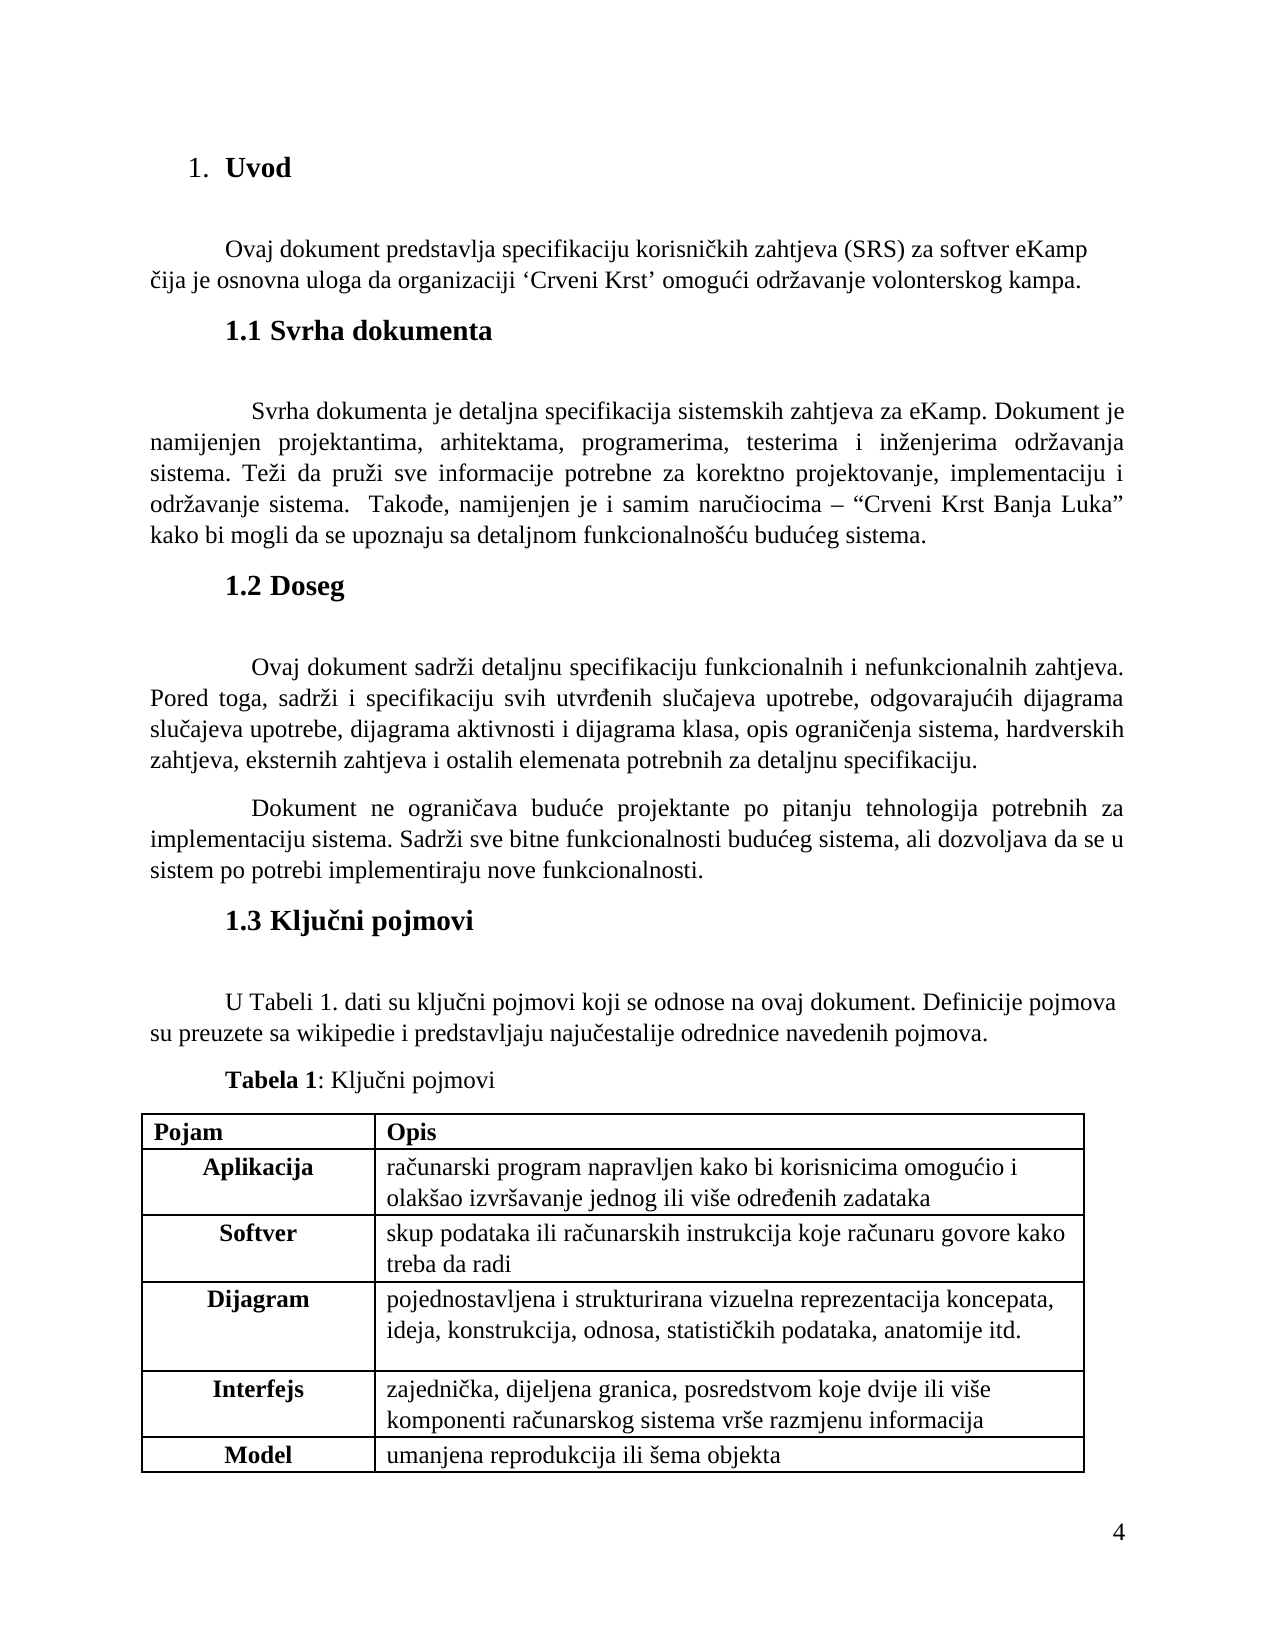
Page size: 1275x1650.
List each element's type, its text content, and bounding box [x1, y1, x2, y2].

table_cell skup podataka ili računarskih instrukcija koje računaru govore kako treba da radi [376, 1216, 1083, 1281]
text Svrha dokumenta je detaljna specifikacija sistemskih zahtjeva za eKamp. Dokument je namijenjen projektantima, arhitektama, programerima, testerima i inženjerima održavanja sistema. Teži da pruži sve informacije potrebne za korektno projektovanje, implementaciju i održavanje sistema. Takođe, namijenjen je i samim naručiocima – “Crveni Krst Banja Luka” kako bi mogli da se upoznaju sa detaljnom funkcionalnošću budućeg sistema. [150, 396, 1125, 549]
subtitle Doseg [225, 568, 1125, 602]
text Dokument ne ograničava buduće projektante po pitanju tehnologija potrebnih za implementaciju sistema. Sadrži sve bitne funkcionalnosti budućeg sistema, ali dozvoljava da se u sistem po potrebi implementiraju nove funkcionalnosti. [150, 793, 1125, 884]
table_cell Model [143, 1438, 374, 1471]
table_cell Dijagram [143, 1283, 374, 1370]
table_header Pojam [143, 1115, 374, 1148]
table_cell Softver [143, 1216, 374, 1281]
text Tabela 1: Ključni pojmovi [187, 1065, 1125, 1094]
table_cell Interfejs [143, 1372, 374, 1436]
table_cell umanjena reprodukcija ili šema objekta [376, 1438, 1083, 1471]
text U Tabeli 1. dati su ključni pojmovi koji se odnose na ovaj dokument. Definicije pojmova su preuzete sa wikipedie i predstavljaju najučestalije odrednice navedenih pojmova. [150, 987, 1125, 1046]
subtitle Svrha dokumenta [225, 313, 1125, 346]
text Ovaj dokument predstavlja specifikaciju korisničkih zahtjeva (SRS) za softver eKamp čija je osnovna uloga da organizaciji ‘Crveni Krst’ omogući održavanje volonterskog kampa. [150, 234, 1125, 294]
table_cell pojednostavljena i strukturirana vizuelna reprezentacija koncepata, ideja, konstrukcija, odnosa, statističkih podataka, anatomije itd. [376, 1283, 1083, 1370]
table_cell zajednička, dijeljena granica, posredstvom koje dvije ili više komponenti računarskog sistema vrše razmjenu informacija [376, 1372, 1083, 1436]
text Ovaj dokument sadrži detaljnu specifikaciju funkcionalnih i nefunkcionalnih zahtjeva. Pored toga, sadrži i specifikaciju svih utvrđenih slučajeva upotrebe, odgovarajućih dijagrama slučajeva upotrebe, dijagrama aktivnosti i dijagrama klasa, opis ograničenja sistema, hardverskih zahtjeva, eksternih zahtjeva i ostalih elemenata potrebnih za detaljnu specifikaciju. [150, 652, 1125, 774]
table_header Opis [376, 1115, 1083, 1148]
subtitle Uvod [187, 150, 1125, 183]
table_cell Aplikacija [143, 1150, 374, 1214]
table_cell računarski program napravljen kako bi korisnicima omogućio i olakšao izvršavanje jednog ili više određenih zadataka [376, 1150, 1083, 1214]
subtitle Ključni pojmovi [225, 903, 1125, 936]
